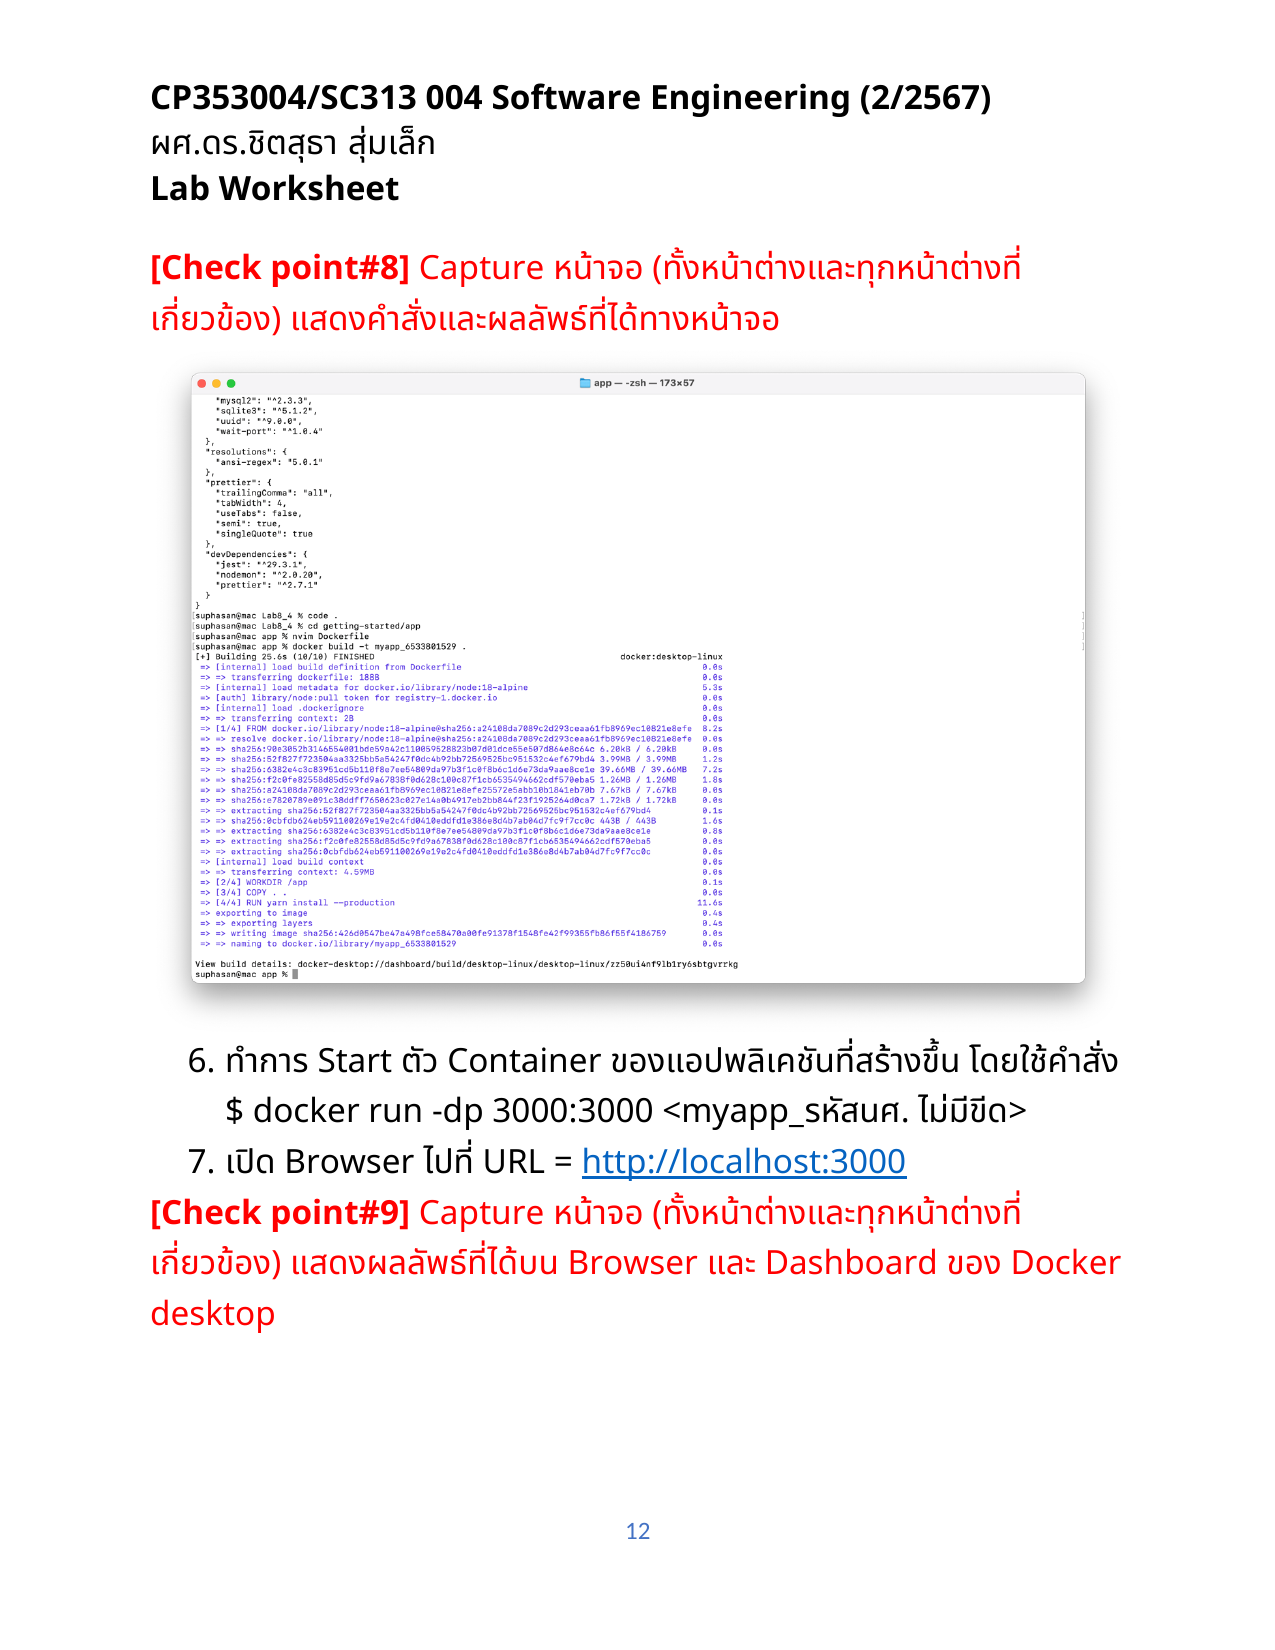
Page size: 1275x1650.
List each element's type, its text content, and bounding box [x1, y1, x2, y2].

list เปิด Browser ไปที่ URL = http://localhost:3000 [187, 1138, 1125, 1188]
list ทำการ Start ตัว Container ของแอปพลิเคชันที่สร้างขึ้น โดยใช้คำสั่ง [187, 1037, 1125, 1087]
picture [150, 345, 1125, 1037]
text [Check point#8] Capture หน้าจอ (ทั้งหน้าต่างและทุกหน้าต่างที่เกี่ยวข้อง) แสดงคำสั่งและผลลัพธ์ที่ได้ทางหน้าจอ [150, 244, 1125, 345]
text $ docker run -dp 3000:3000 <myapp_รหัสนศ. ไม่มีขีด> [225, 1087, 1125, 1138]
text [Check point#9] Capture หน้าจอ (ทั้งหน้าต่างและทุกหน้าต่างที่เกี่ยวข้อง) แสดงผลลัพธ์ที่ได้บน Browser และ Dashboard ของ Docker desktop [150, 1188, 1125, 1335]
